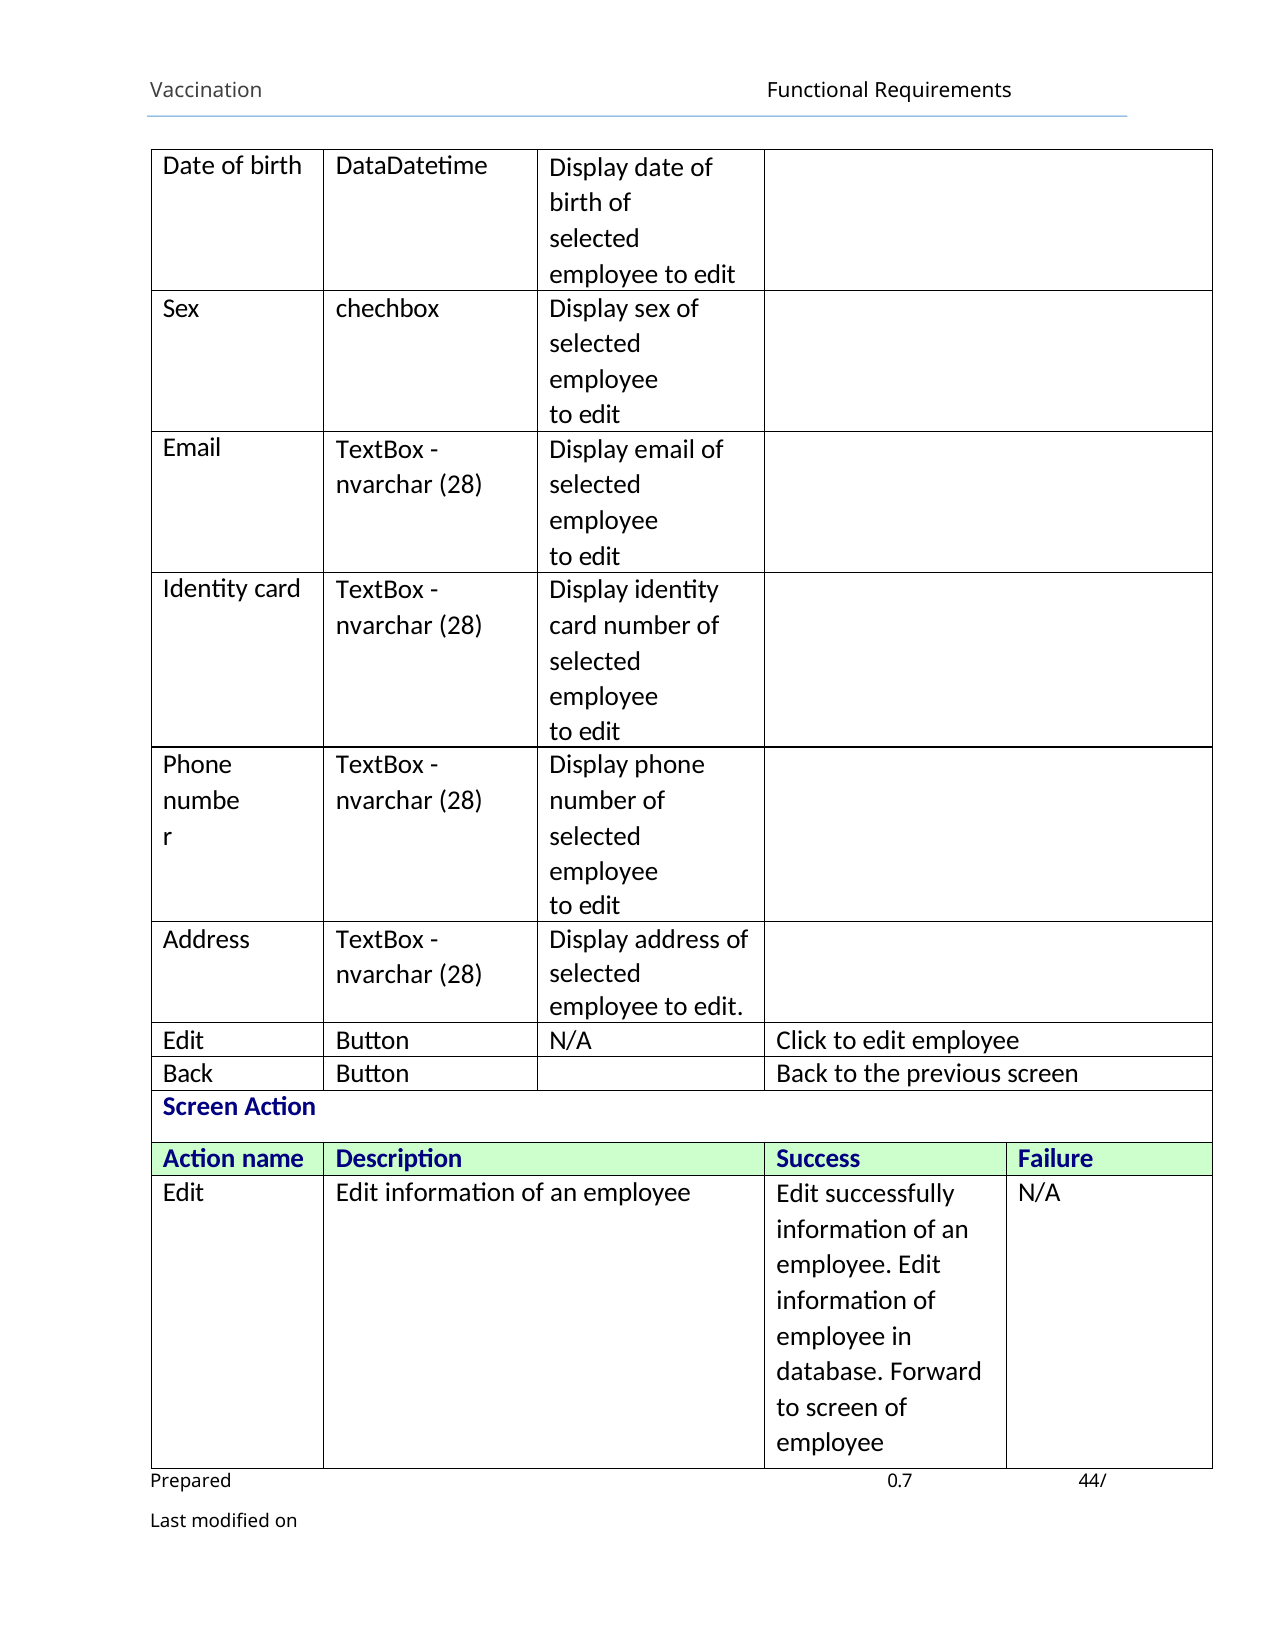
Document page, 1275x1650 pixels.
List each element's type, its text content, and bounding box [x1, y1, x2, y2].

table_cell [765, 748, 1212, 921]
table_cell TextBox - nvarchar (28) [324, 922, 537, 1022]
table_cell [765, 1176, 1006, 1468]
table_cell N/A [538, 1023, 764, 1056]
table_cell Click to edit employee [765, 1023, 1212, 1056]
table_cell Back to the previous screen [765, 1057, 1212, 1090]
table_cell Address [152, 922, 323, 1022]
table_cell [538, 1057, 764, 1090]
table_cell Success [765, 1143, 1006, 1175]
table_cell N/A [1007, 1176, 1212, 1468]
table_header Display date of birth of selected employee to edit [538, 150, 764, 290]
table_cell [324, 1176, 764, 1468]
table_cell [765, 432, 1212, 572]
table_cell Failure [1007, 1143, 1212, 1175]
table_cell Display email of selected employee to edit [538, 432, 764, 572]
table_header [765, 150, 1212, 290]
table_cell TextBox - nvarchar (28) [324, 573, 537, 746]
table_cell Button [324, 1057, 537, 1090]
table_cell [765, 573, 1212, 746]
table_cell [765, 291, 1212, 431]
table_cell Sex [152, 291, 323, 431]
table_cell Display sex of selected employee to edit [538, 291, 764, 431]
table_cell Identity card [152, 573, 323, 746]
table_cell Back [152, 1057, 323, 1090]
table_cell Edit [152, 1176, 323, 1468]
table_cell Edit [152, 1023, 323, 1056]
table_cell Action name [152, 1143, 323, 1175]
table_cell Description [324, 1143, 764, 1175]
table_header DataDatetime [324, 150, 537, 290]
table_cell chechbox [324, 291, 537, 431]
table_cell Email [152, 432, 323, 572]
table_header Date of birth [152, 150, 323, 290]
table_cell Screen Action [152, 1091, 1212, 1142]
table_cell [765, 922, 1212, 1022]
table_cell Display address of selected employee to edit. [538, 922, 764, 1022]
table_cell Display phone number of selected employee to edit [538, 748, 764, 921]
table_cell Display identity card number of selected employee to edit [538, 573, 764, 746]
table_cell Phone number [152, 748, 323, 921]
table_cell TextBox - nvarchar (28) [324, 432, 537, 572]
table_cell Button [324, 1023, 537, 1056]
table_cell TextBox - nvarchar (28) [324, 748, 537, 921]
